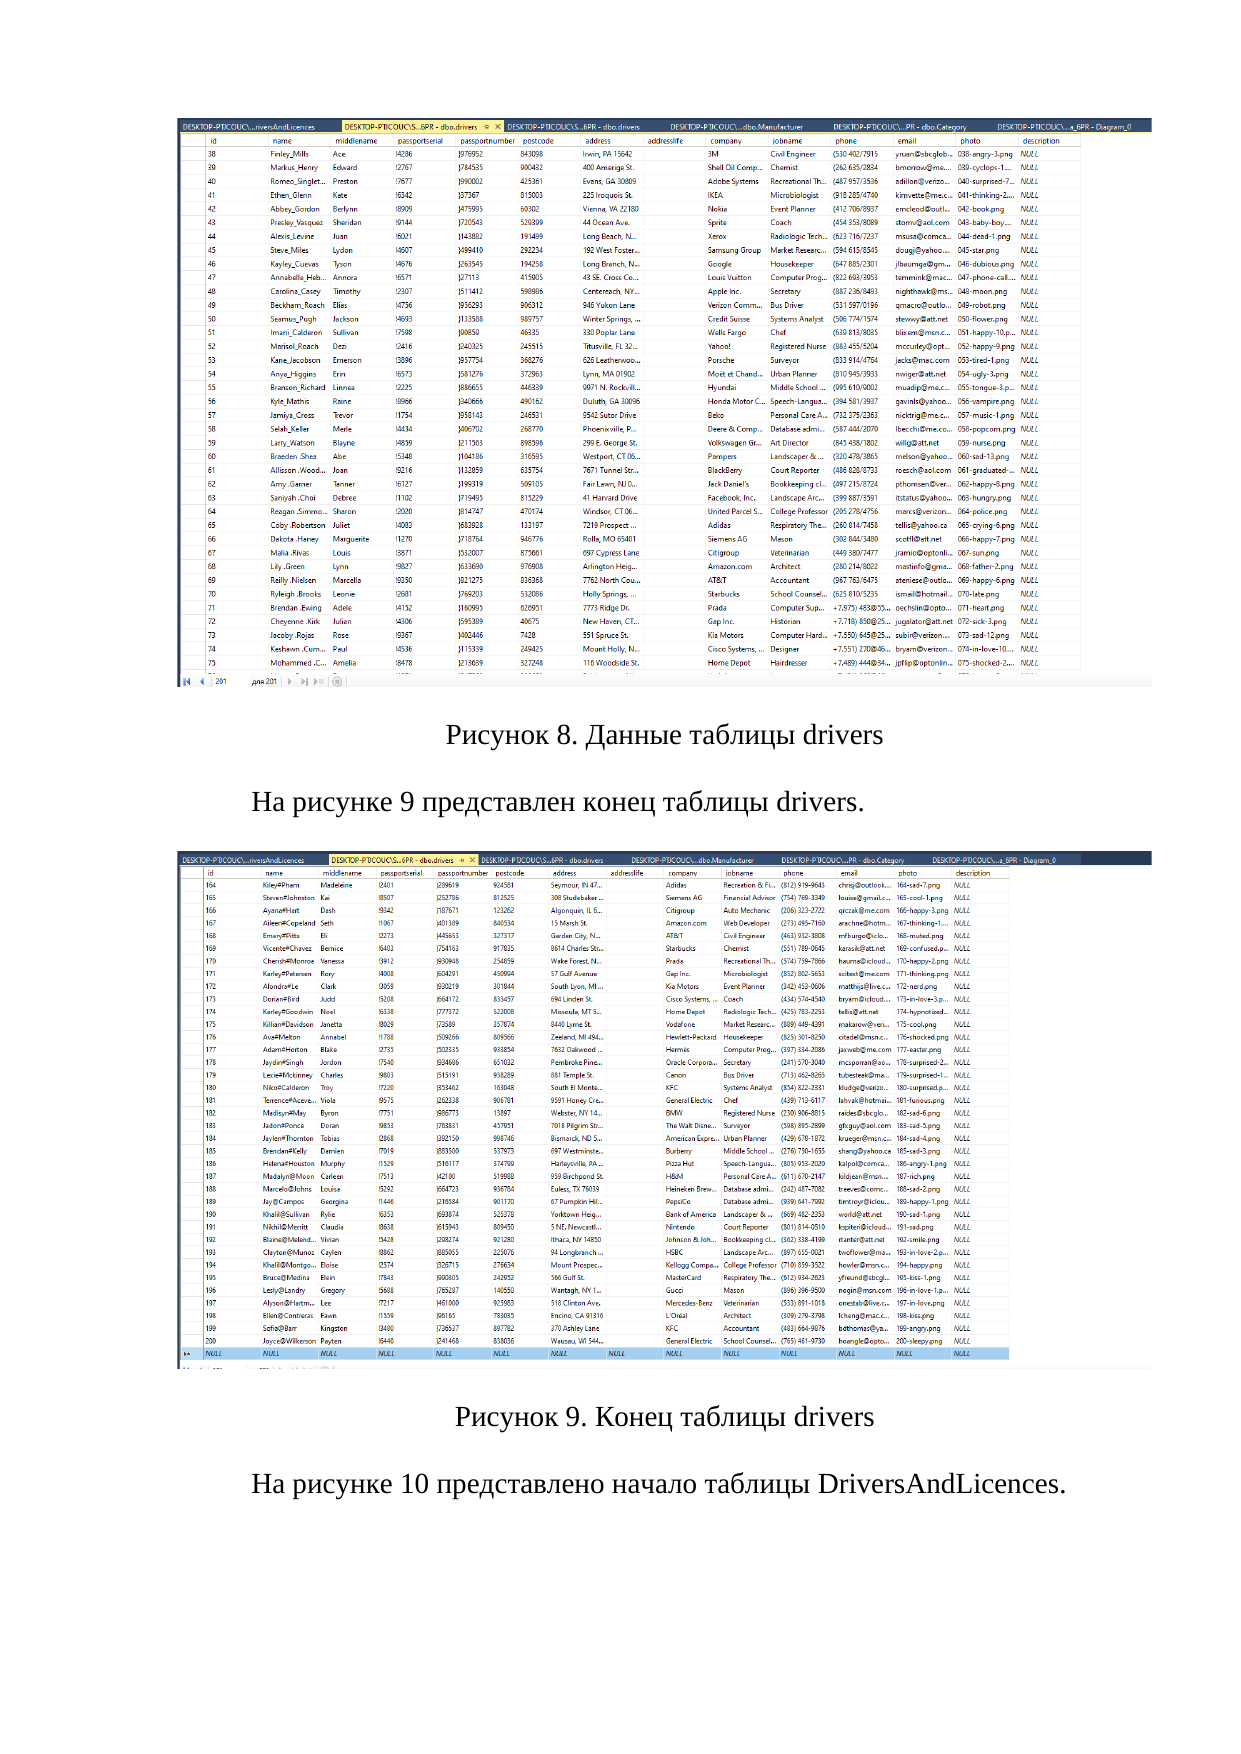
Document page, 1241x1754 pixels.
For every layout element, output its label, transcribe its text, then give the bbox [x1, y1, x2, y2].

text Рисунок 8. Данные таблицы drivers [177, 717, 1152, 751]
text На рисунке 10 представлено начало таблицы DriversAndLicences. [177, 1466, 1152, 1500]
text На рисунке 9 представлен конец таблицы drivers. [177, 784, 1152, 818]
picture [177, 118, 1152, 687]
picture [177, 851, 1152, 1369]
text Рисунок 9. Конец таблицы drivers [177, 1399, 1152, 1433]
